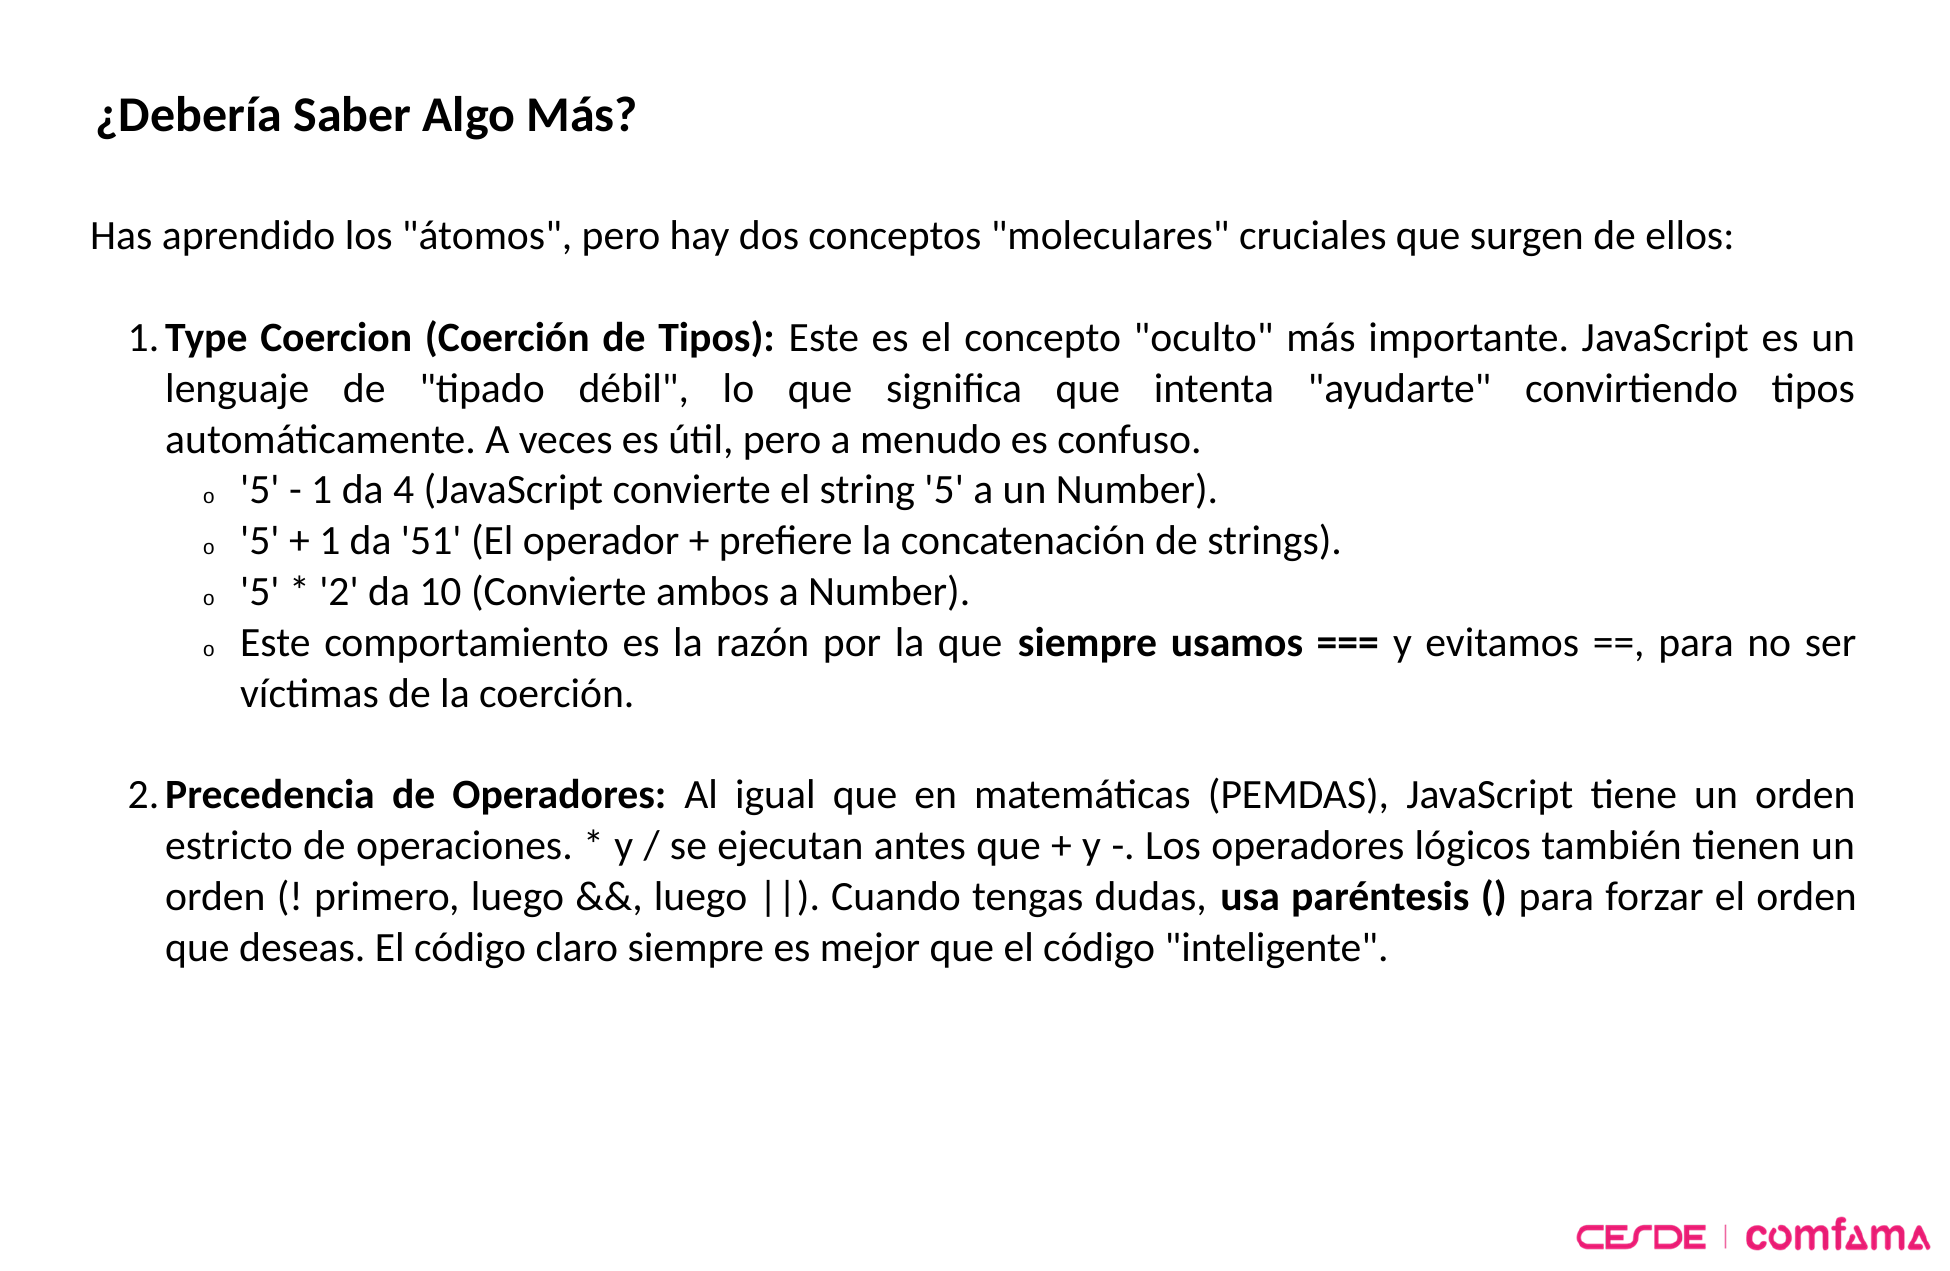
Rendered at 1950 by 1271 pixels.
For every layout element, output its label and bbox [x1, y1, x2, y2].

picture [1567, 1208, 1939, 1258]
